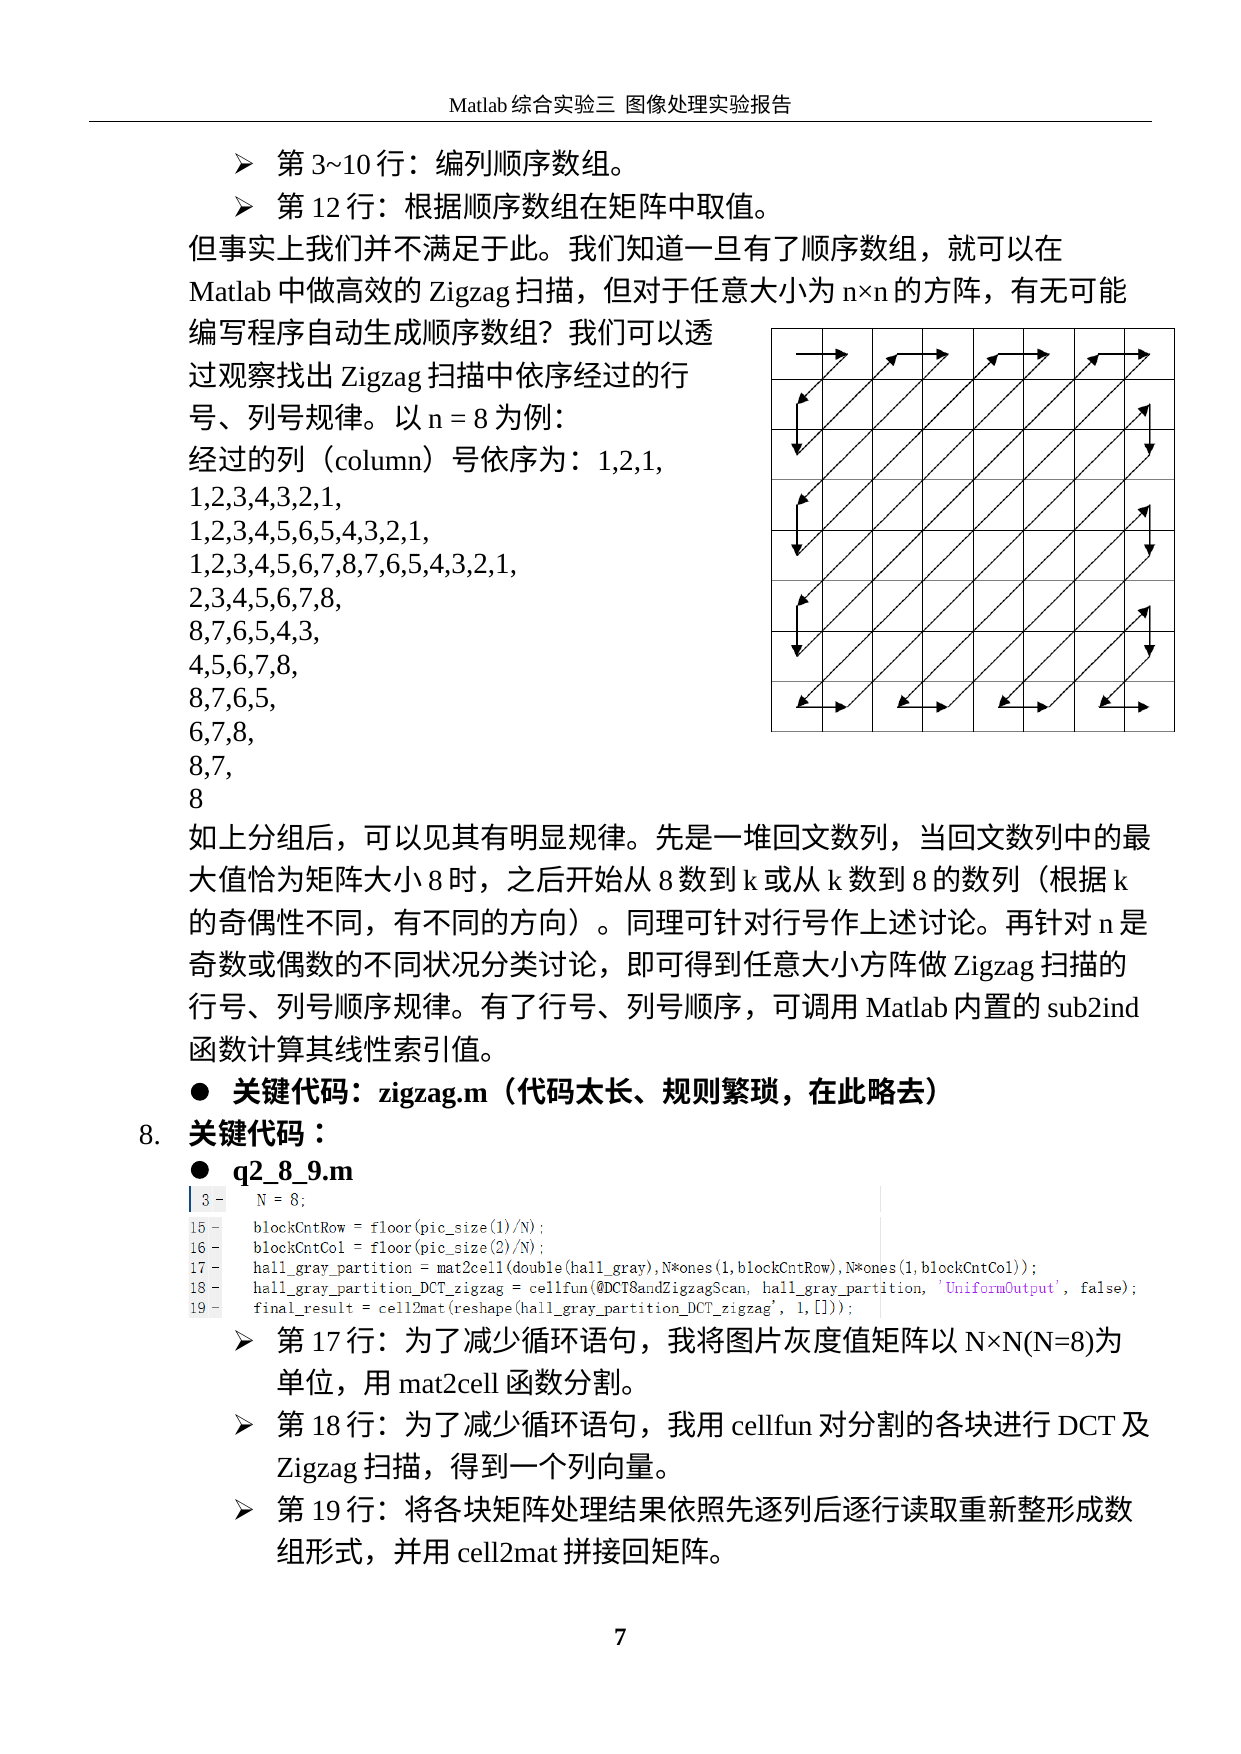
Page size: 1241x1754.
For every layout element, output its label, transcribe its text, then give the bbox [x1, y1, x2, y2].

list 1,2,3,4,5,6,7,8,7,6,5,4,3,2,1, [189, 546, 735, 580]
list 第12行：根据顺序数组在矩阵中取值。 [232, 183, 1152, 226]
list 8,7, [189, 748, 1152, 781]
list 第19行：将各块矩阵处理结果依照先逐列后逐行读取重新整形成数组形式，并用cell2mat拼接回矩阵。 [232, 1486, 1152, 1571]
list 关键代码： [139, 1111, 1152, 1153]
list q2_8_9.m [189, 1153, 1152, 1186]
list 6,7,8, [189, 714, 735, 748]
list 第3~10行：编列顺序数组。 [232, 141, 1152, 183]
list 1,2,3,4,5,6,5,4,3,2,1, [189, 513, 735, 546]
list 8,7,6,5, [189, 681, 735, 714]
list 8 [189, 781, 1152, 815]
list 第17行：为了减少循环语句，我将图片灰度值矩阵以N×N(N=8)为单位，用mat2cell函数分割。 [232, 1318, 1152, 1402]
list 第18行：为了减少循环语句，我用cellfun对分割的各块进行DCT及Zigzag扫描，得到一个列向量。 [232, 1402, 1152, 1486]
list 但事实上我们并不满足于此。我们知道一旦有了顺序数组，就可以在Matlab中做高效的Zigzag扫描，但对于任意大小为n×n的方阵，有无可能编写程序自动生成顺序数组？我们可以透过观察找出Zigzag扫描中依序经过的行号、列号规律。以n = 8为例： [189, 226, 1152, 437]
list 8,7,6,5,4,3, [189, 613, 735, 647]
list 关键代码：zigzag.m（代码太长、规则繁琐，在此略去） [189, 1068, 1152, 1111]
list 如上分组后，可以见其有明显规律。先是一堆回文数列，当回文数列中的最大值恰为矩阵大小8时，之后开始从8数到k或从k数到8的数列（根据k的奇偶性不同，有不同的方向）。同理可针对行号作上述讨论。再针对n是奇数或偶数的不同状况分类讨论，即可得到任意大小方阵做Zigzag扫描的行号、列号顺序规律。有了行号、列号顺序，可调用Matlab内置的sub2ind函数计算其线性索引值。 [189, 815, 1152, 1068]
picture [188, 1186, 1159, 1212]
picture [188, 1217, 1153, 1318]
picture [735, 315, 1217, 754]
list 2,3,4,5,6,7,8, [189, 580, 735, 613]
list 4,5,6,7,8, [189, 647, 735, 681]
list 经过的列（column）号依序为：1,2,1, 1,2,3,4,3,2,1, [189, 437, 735, 513]
